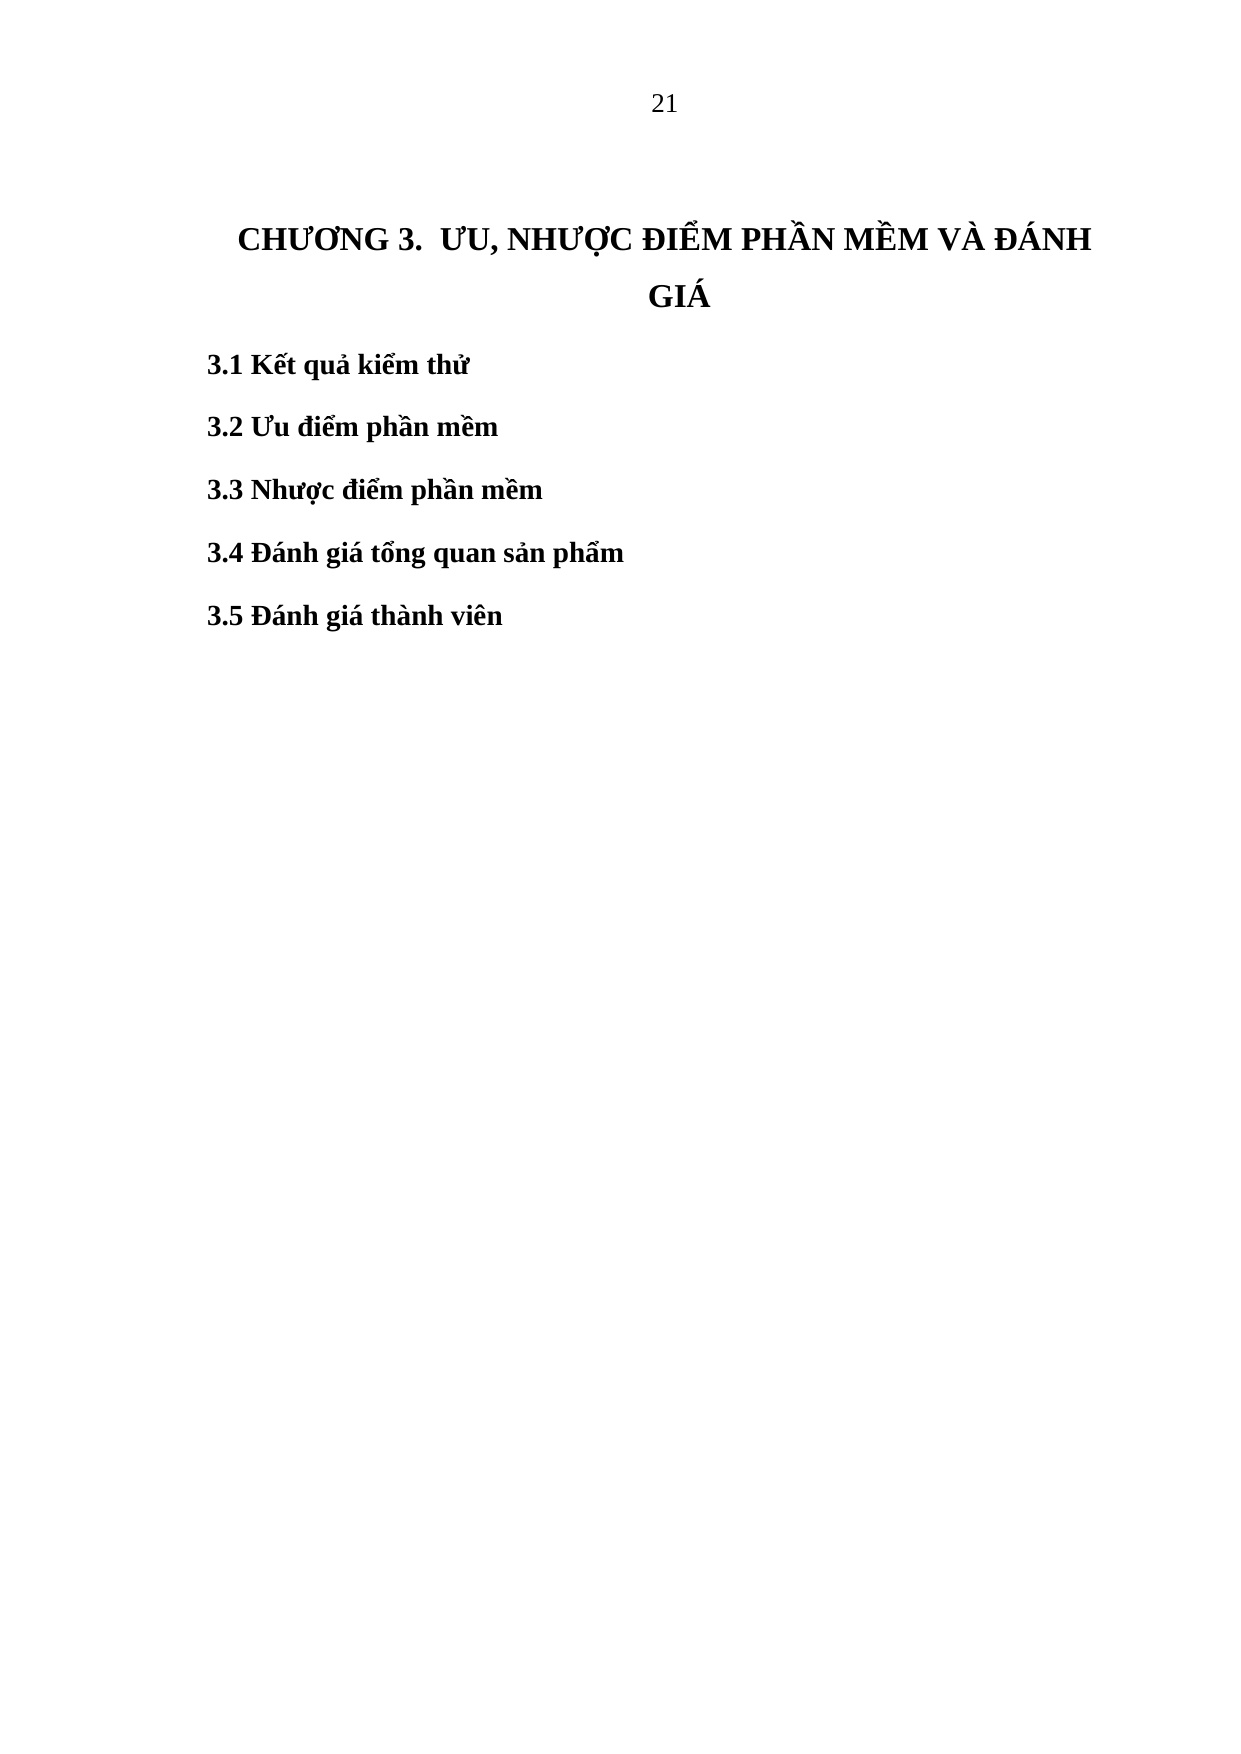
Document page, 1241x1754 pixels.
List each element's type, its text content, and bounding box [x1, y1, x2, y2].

subtitle Đánh giá thành viên [207, 598, 1122, 632]
subtitle Đánh giá tổng quan sản phẩm [207, 535, 1122, 569]
subtitle Nhược điểm phần mềm [207, 472, 1122, 506]
subtitle Kết quả kiểm thử [207, 347, 1122, 380]
subtitle ƯU, NHƯỢC ĐIỂM PHẦN MỀM VÀ ĐÁNH GIÁ [207, 219, 1122, 315]
subtitle Ưu điểm phần mềm [207, 409, 1122, 443]
